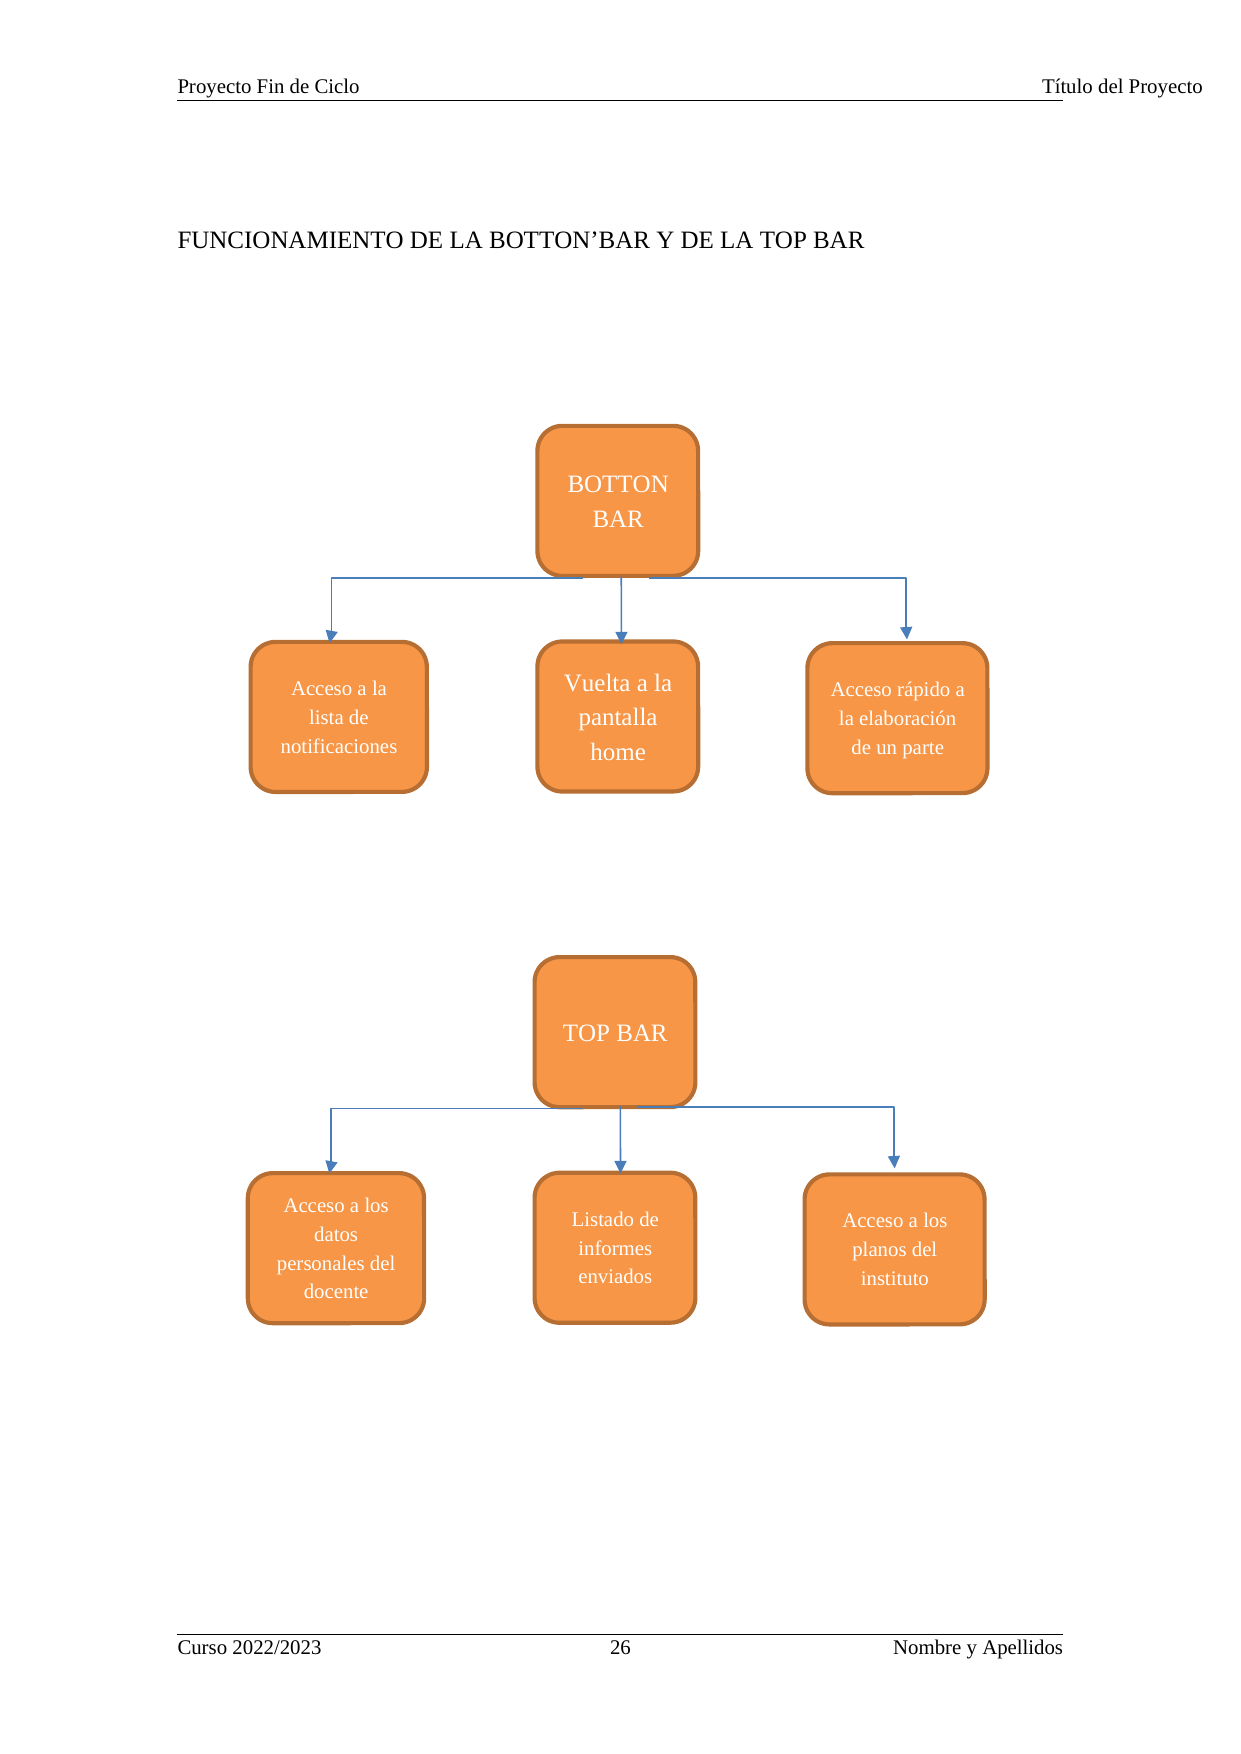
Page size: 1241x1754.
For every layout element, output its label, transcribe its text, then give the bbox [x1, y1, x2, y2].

text FUNCIONAMIENTO DE LA BOTTON’BAR Y DE LA TOP BAR [177, 225, 1063, 254]
